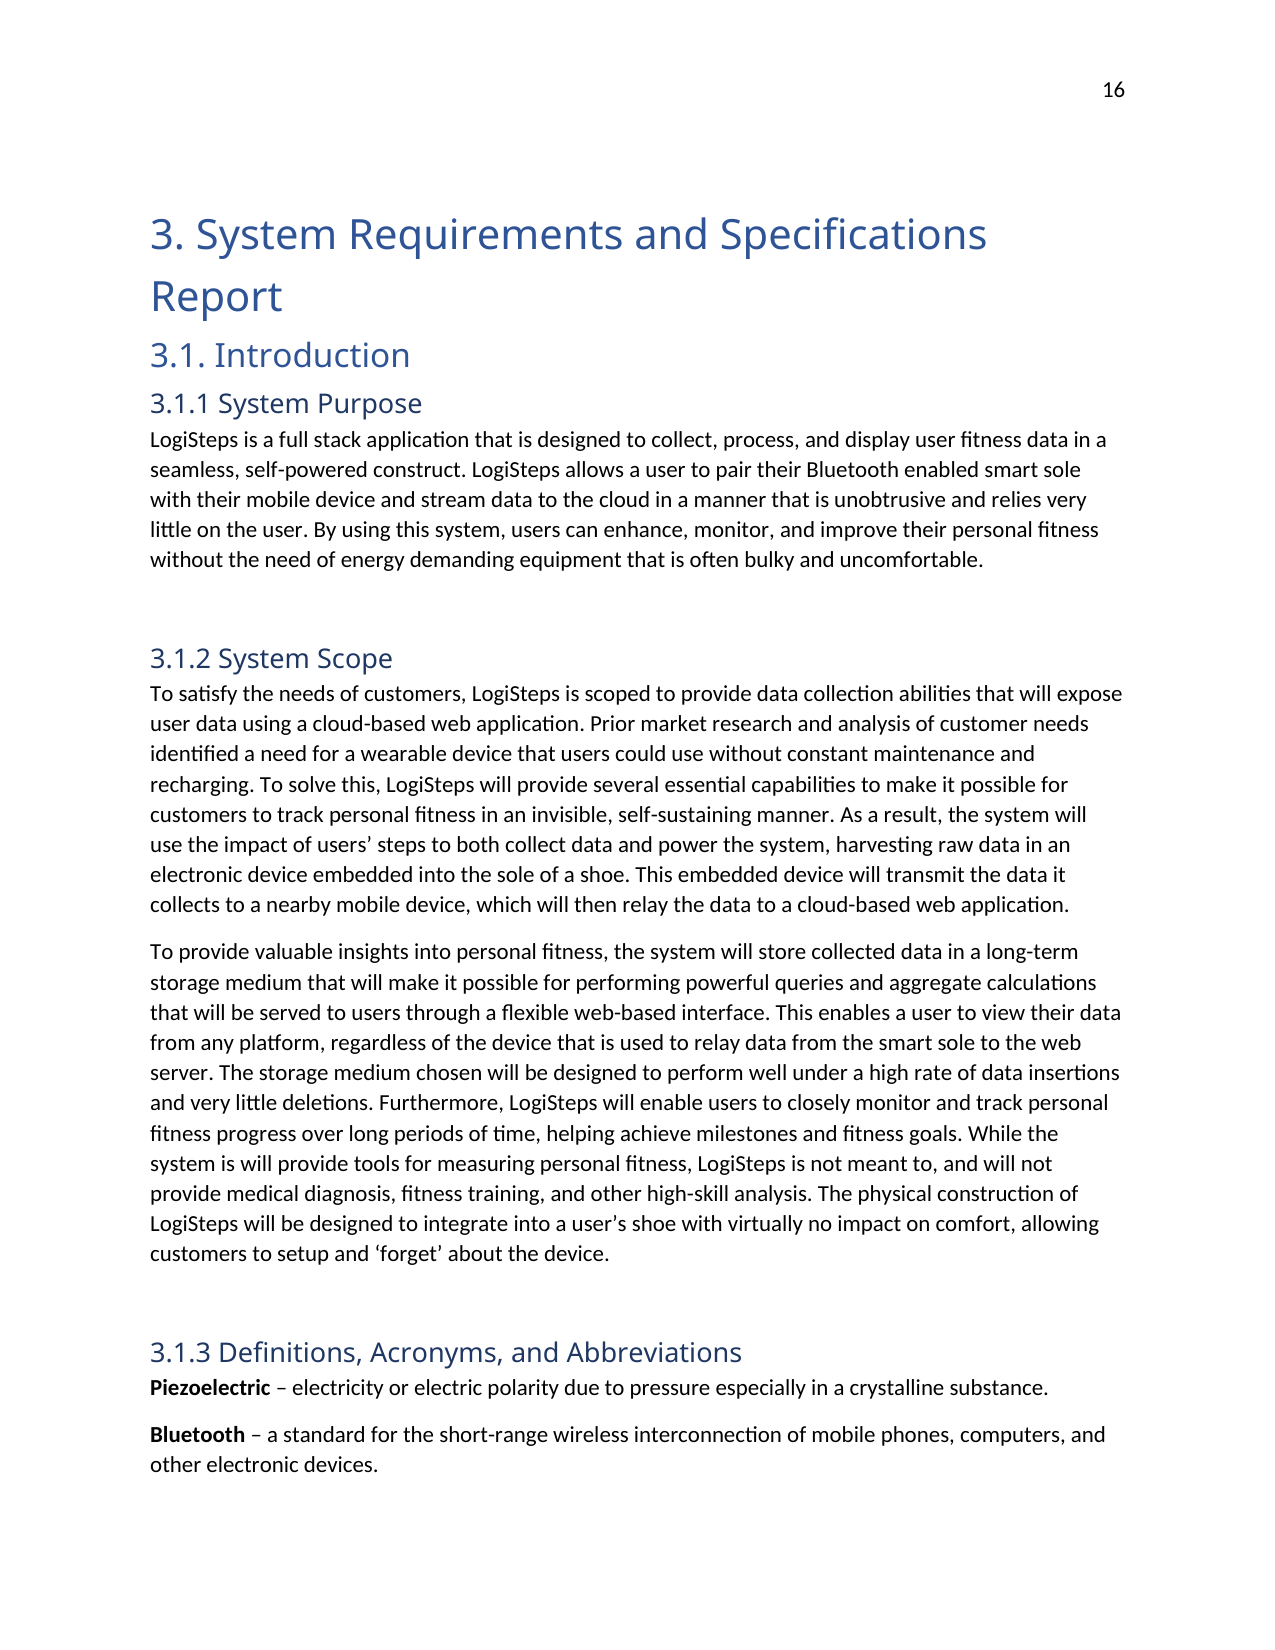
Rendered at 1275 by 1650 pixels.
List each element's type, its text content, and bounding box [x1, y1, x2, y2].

text To satisfy the needs of customers, LogiSteps is scoped to provide data collection abilities that will expose user data using a cloud-based web application. Prior market research and analysis of customer needs identified a need for a wearable device that users could use without constant maintenance and recharging. To solve this, LogiSteps will provide several essential capabilities to make it possible for customers to track personal fitness in an invisible, self-sustaining manner. As a result, the system will use the impact of users’ steps to both collect data and power the system, harvesting raw data in an electronic device embedded into the sole of a shoe. This embedded device will transmit the data it collects to a nearby mobile device, which will then relay the data to a cloud-based web application. [150, 679, 1125, 919]
subtitle 3.1.3 Definitions, Acronyms, and Abbreviations [150, 1333, 1125, 1370]
text Bluetooth – a standard for the short-range wireless interconnection of mobile phones, computers, and other electronic devices. [150, 1420, 1125, 1478]
subtitle 3.1. Introduction [150, 332, 1125, 377]
text LogiSteps is a full stack application that is designed to collect, process, and display user fitness data in a seamless, self-powered construct. LogiSteps allows a user to pair their Bluetooth enabled smart sole with their mobile device and stream data to the cloud in a manner that is unobtrusive and relies very little on the user. By using this system, users can enhance, monitor, and improve their personal fitness without the need of energy demanding equipment that is often bulky and uncomfortable. [150, 425, 1125, 574]
text Piezoelectric – electricity or electric polarity due to pressure especially in a crystalline substance. [150, 1373, 1125, 1401]
subtitle 3. System Requirements and Specifications Report [150, 205, 1125, 323]
subtitle 3.1.2 System Scope [150, 639, 1125, 676]
text To provide valuable insights into personal fitness, the system will store collected data in a long-term storage medium that will make it possible for performing powerful queries and aggregate calculations that will be served to users through a flexible web-based interface. This enables a user to view their data from any platform, regardless of the device that is used to relay data from the smart sole to the web server. The storage medium chosen will be designed to perform well under a high rate of data insertions and very little deletions. Furthermore, LogiSteps will enable users to closely monitor and track personal fitness progress over long periods of time, helping achieve milestones and fitness goals. While the system is will provide tools for measuring personal fitness, LogiSteps is not meant to, and will not provide medical diagnosis, fitness training, and other high-skill analysis. The physical construction of LogiSteps will be designed to integrate into a user’s shoe with virtually no impact on comfort, allowing customers to setup and ‘forget’ about the device. [150, 937, 1125, 1268]
subtitle 3.1.1 System Purpose [150, 385, 1125, 422]
